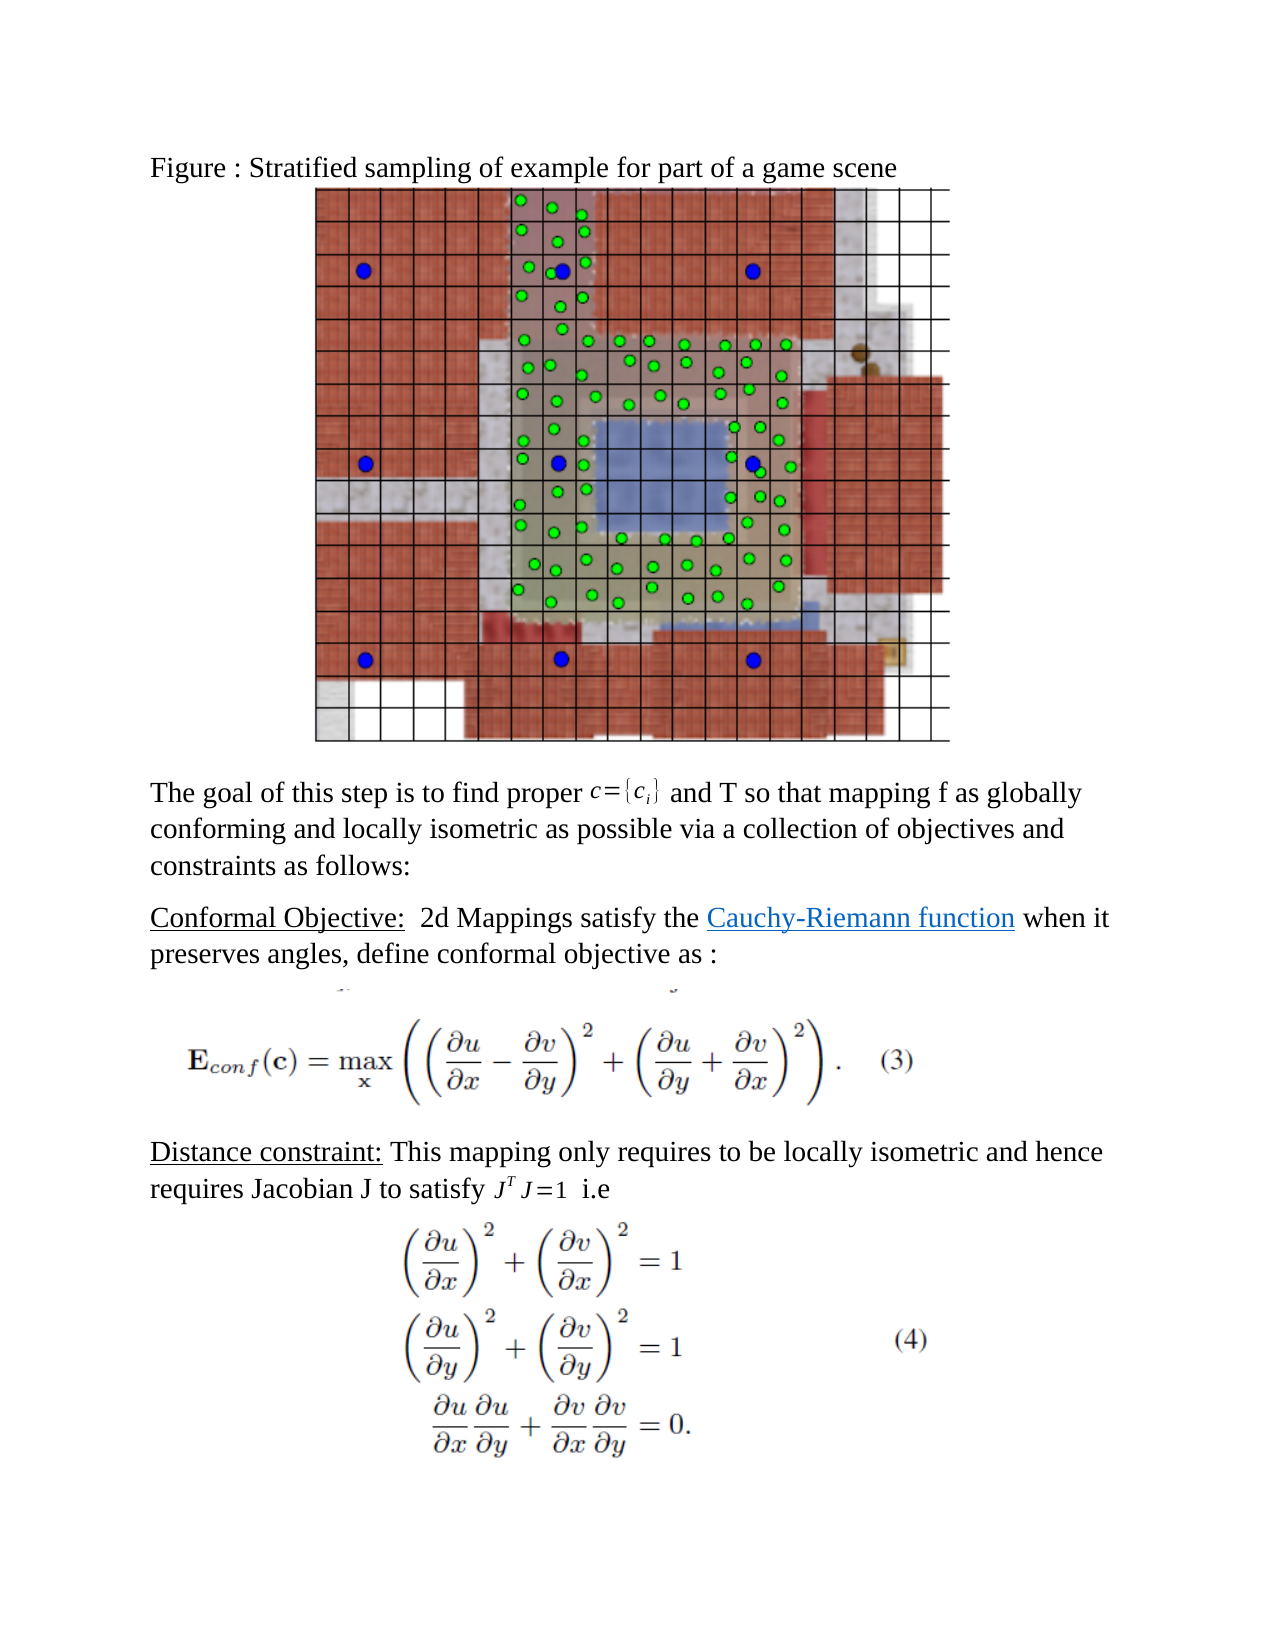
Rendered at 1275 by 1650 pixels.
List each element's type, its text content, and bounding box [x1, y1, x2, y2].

picture [150, 185, 1125, 757]
text Conformal Objective: 2d Mappings satisfy the Cauchy-Riemann function when it preserves angles, define conformal objective as : [150, 901, 1125, 970]
picture [150, 1206, 952, 1489]
picture [150, 989, 933, 1116]
text The goal of this step is to find proper and T so that mapping f as globally conforming and locally isometric as possible via a collection of objectives and constraints as follows: [150, 775, 1125, 881]
text Figure : Stratified sampling of example for part of a game scene [150, 150, 1125, 185]
